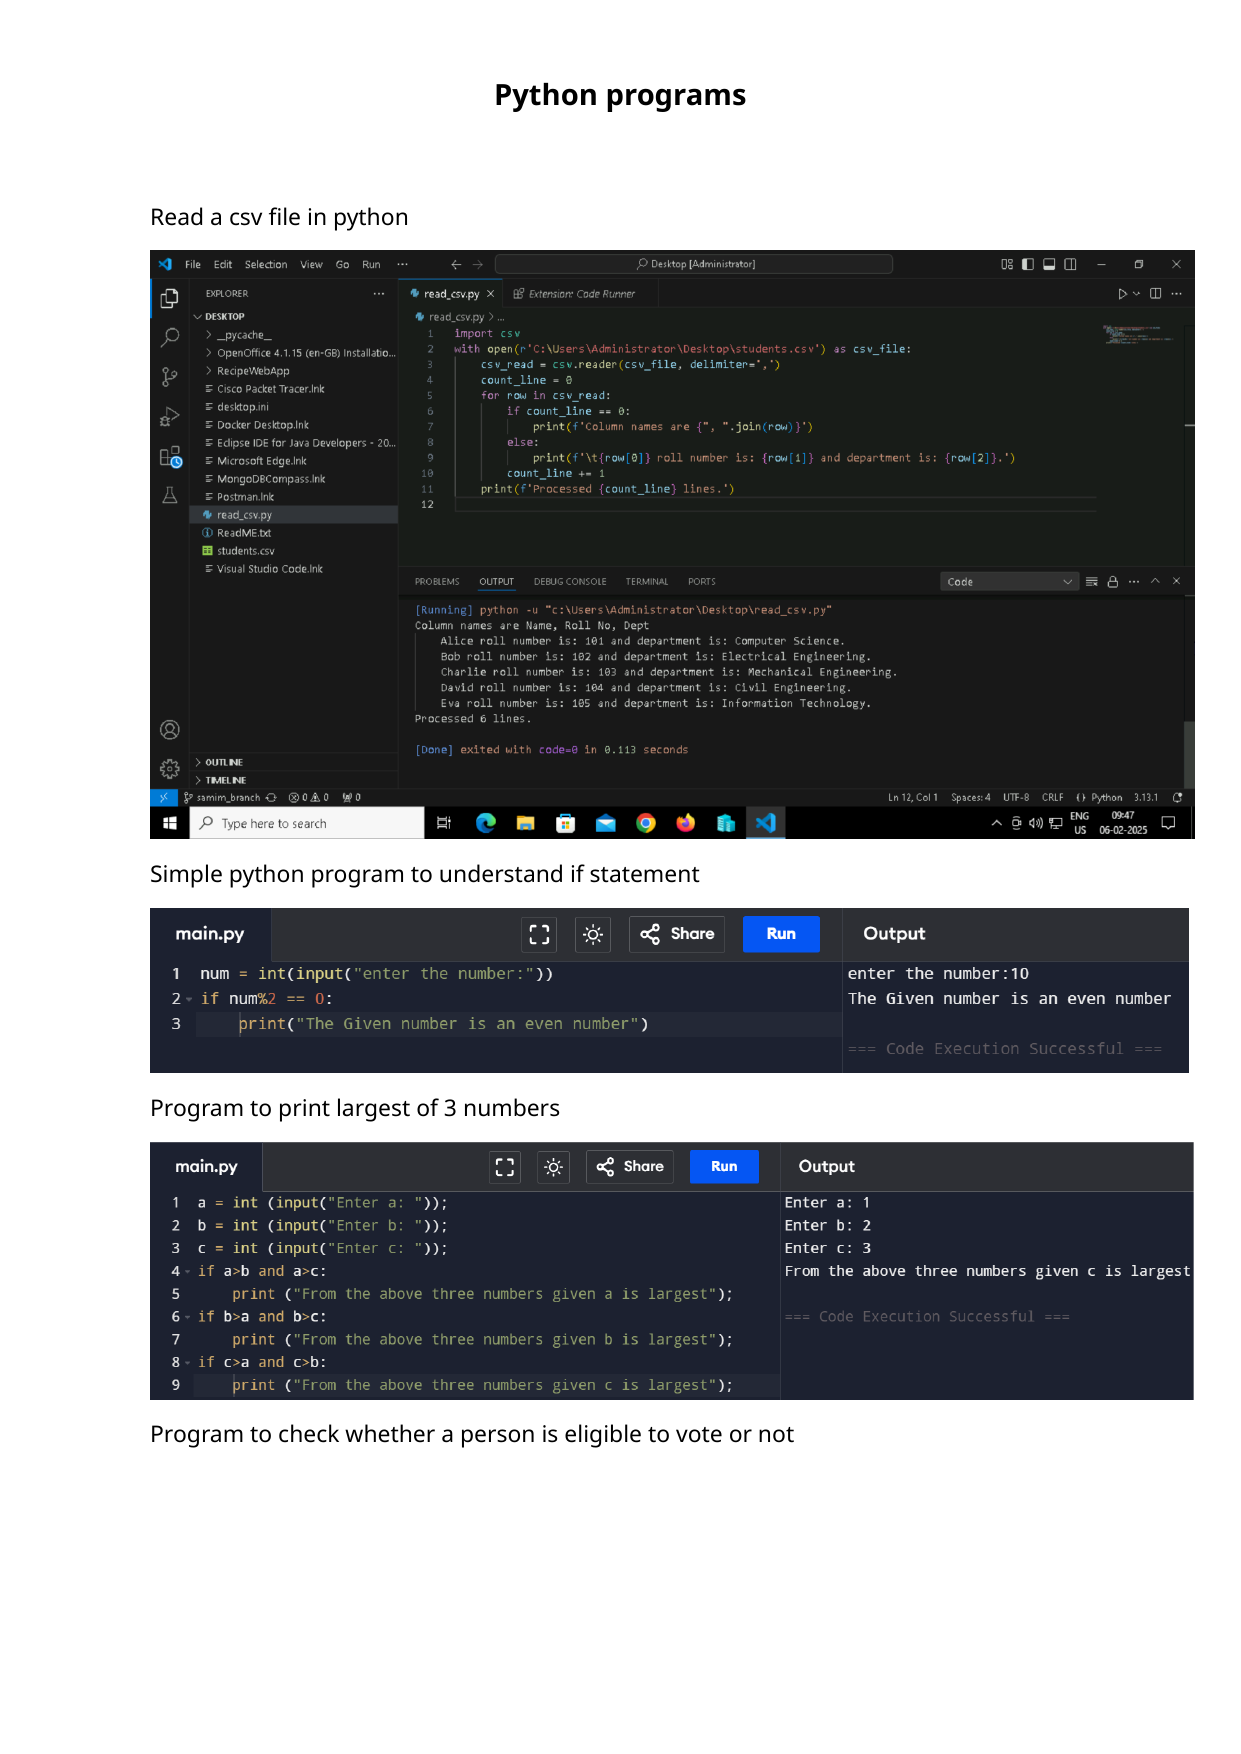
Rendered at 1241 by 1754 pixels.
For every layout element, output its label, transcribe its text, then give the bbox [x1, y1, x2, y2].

picture [150, 1142, 1194, 1400]
text Simple python program to understand if statement [150, 858, 1090, 889]
text Read a csv file in python [150, 200, 1090, 232]
picture [150, 908, 1189, 1073]
text Program to print largest of 3 numbers [150, 1092, 1090, 1123]
text Program to check whether a person is eligible to vote or not [150, 1418, 1090, 1450]
picture [150, 250, 1195, 839]
